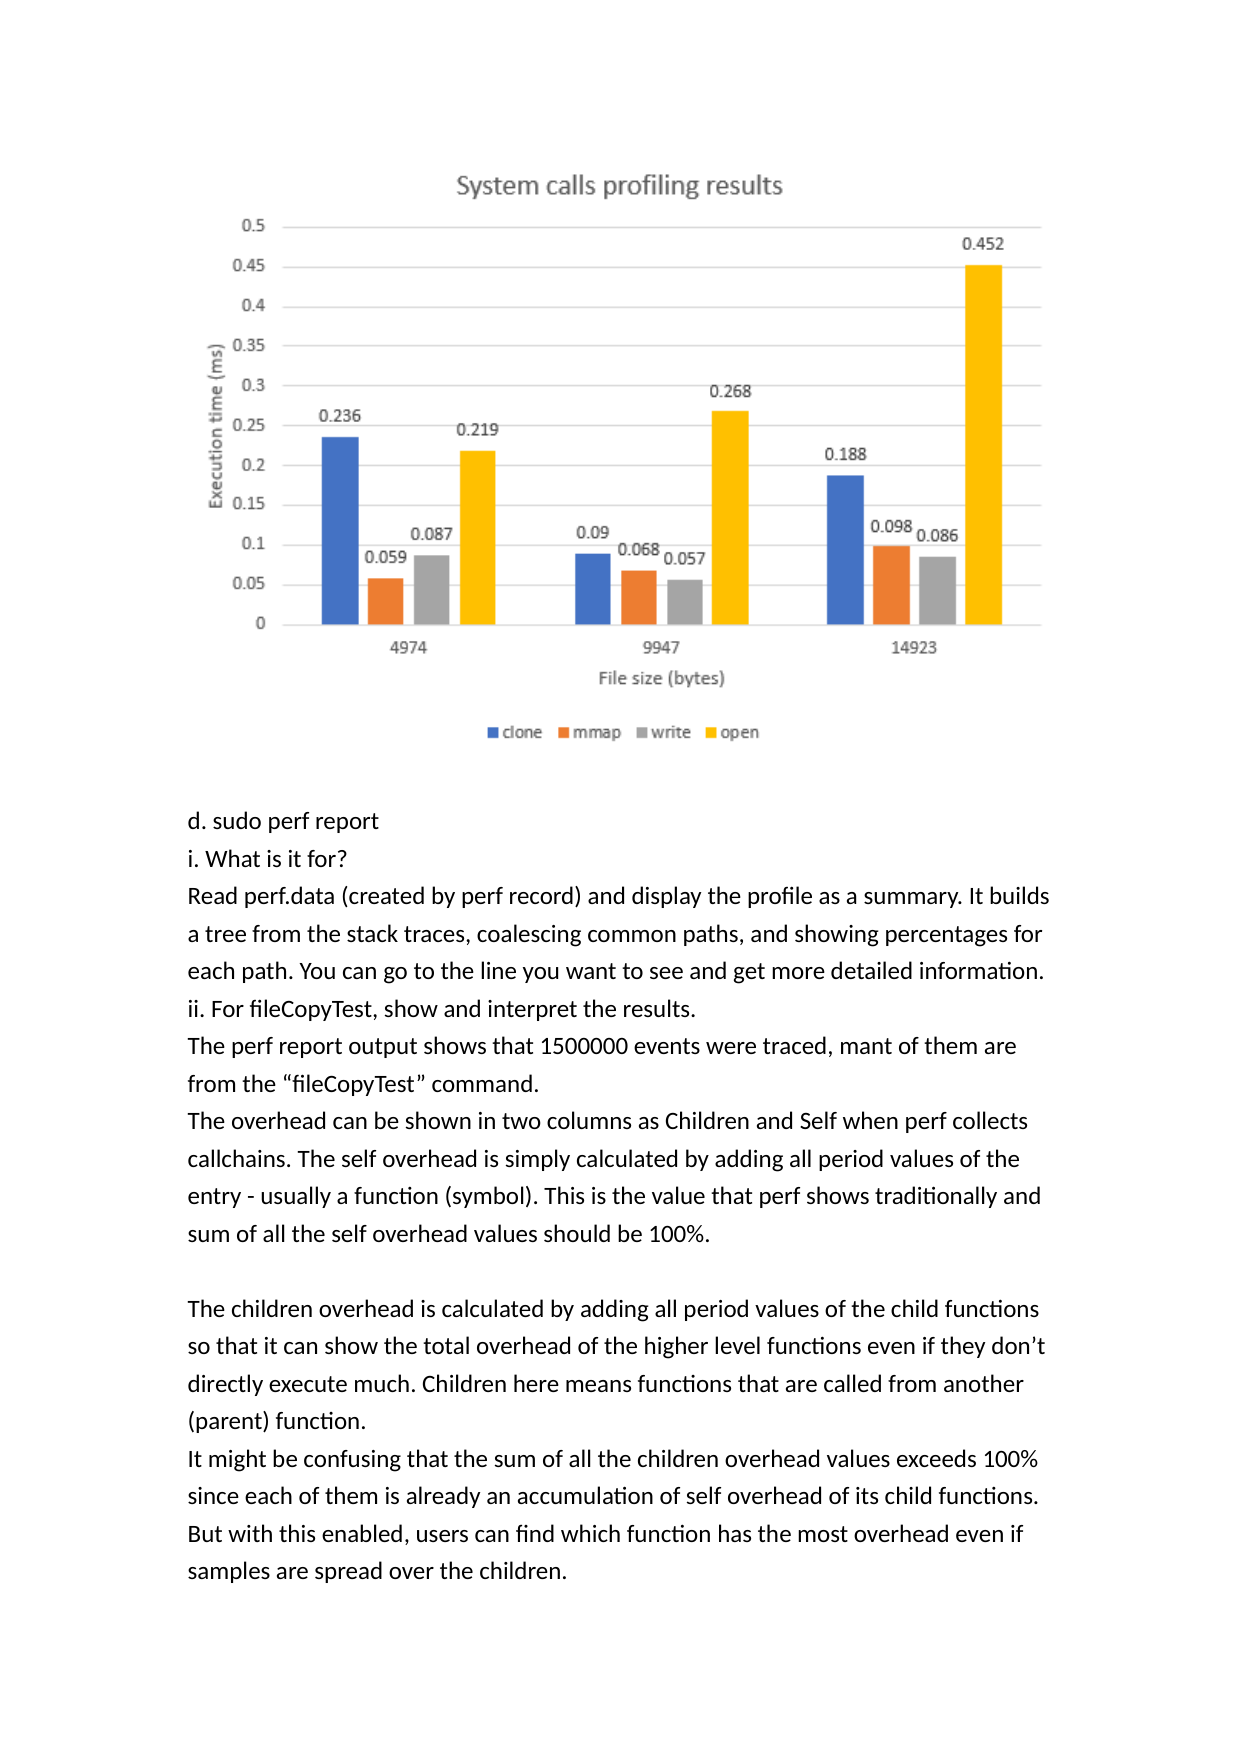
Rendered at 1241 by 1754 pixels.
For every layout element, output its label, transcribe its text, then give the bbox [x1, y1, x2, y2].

text The perf report output shows that 1500000 events were traced, mant of them are from the “fileCopyTest” command. [187, 1027, 1053, 1102]
text Read perf.data (created by perf record) and display the profile as a summary. It builds a tree from the stack traces, coalescing common paths, and showing percentages for each path. You can go to the line you want to see and get more detailed information. [187, 877, 1053, 989]
text ii. For fileCopyTest, show and interpret the results. [187, 989, 1053, 1027]
text The overhead can be shown in two columns as Children and Self when perf collects callchains. The self overhead is simply calculated by adding all period values of the entry - usually a function (symbol). This is the value that perf shows traditionally and sum of all the self overhead values should be 100%. [187, 1102, 1053, 1252]
picture [187, 164, 1053, 749]
text i. What is it for? [187, 839, 1053, 877]
text d. sudo perf report [187, 802, 1053, 839]
text It might be confusing that the sum of all the children overhead values exceeds 100% since each of them is already an accumulation of self overhead of its child functions. But with this enabled, users can find which function has the most overhead even if samples are spread over the children. [187, 1439, 1053, 1589]
text The children overhead is calculated by adding all period values of the child functions so that it can show the total overhead of the higher level functions even if they don’t directly execute much. Children here means functions that are called from another (parent) function. [187, 1289, 1053, 1439]
